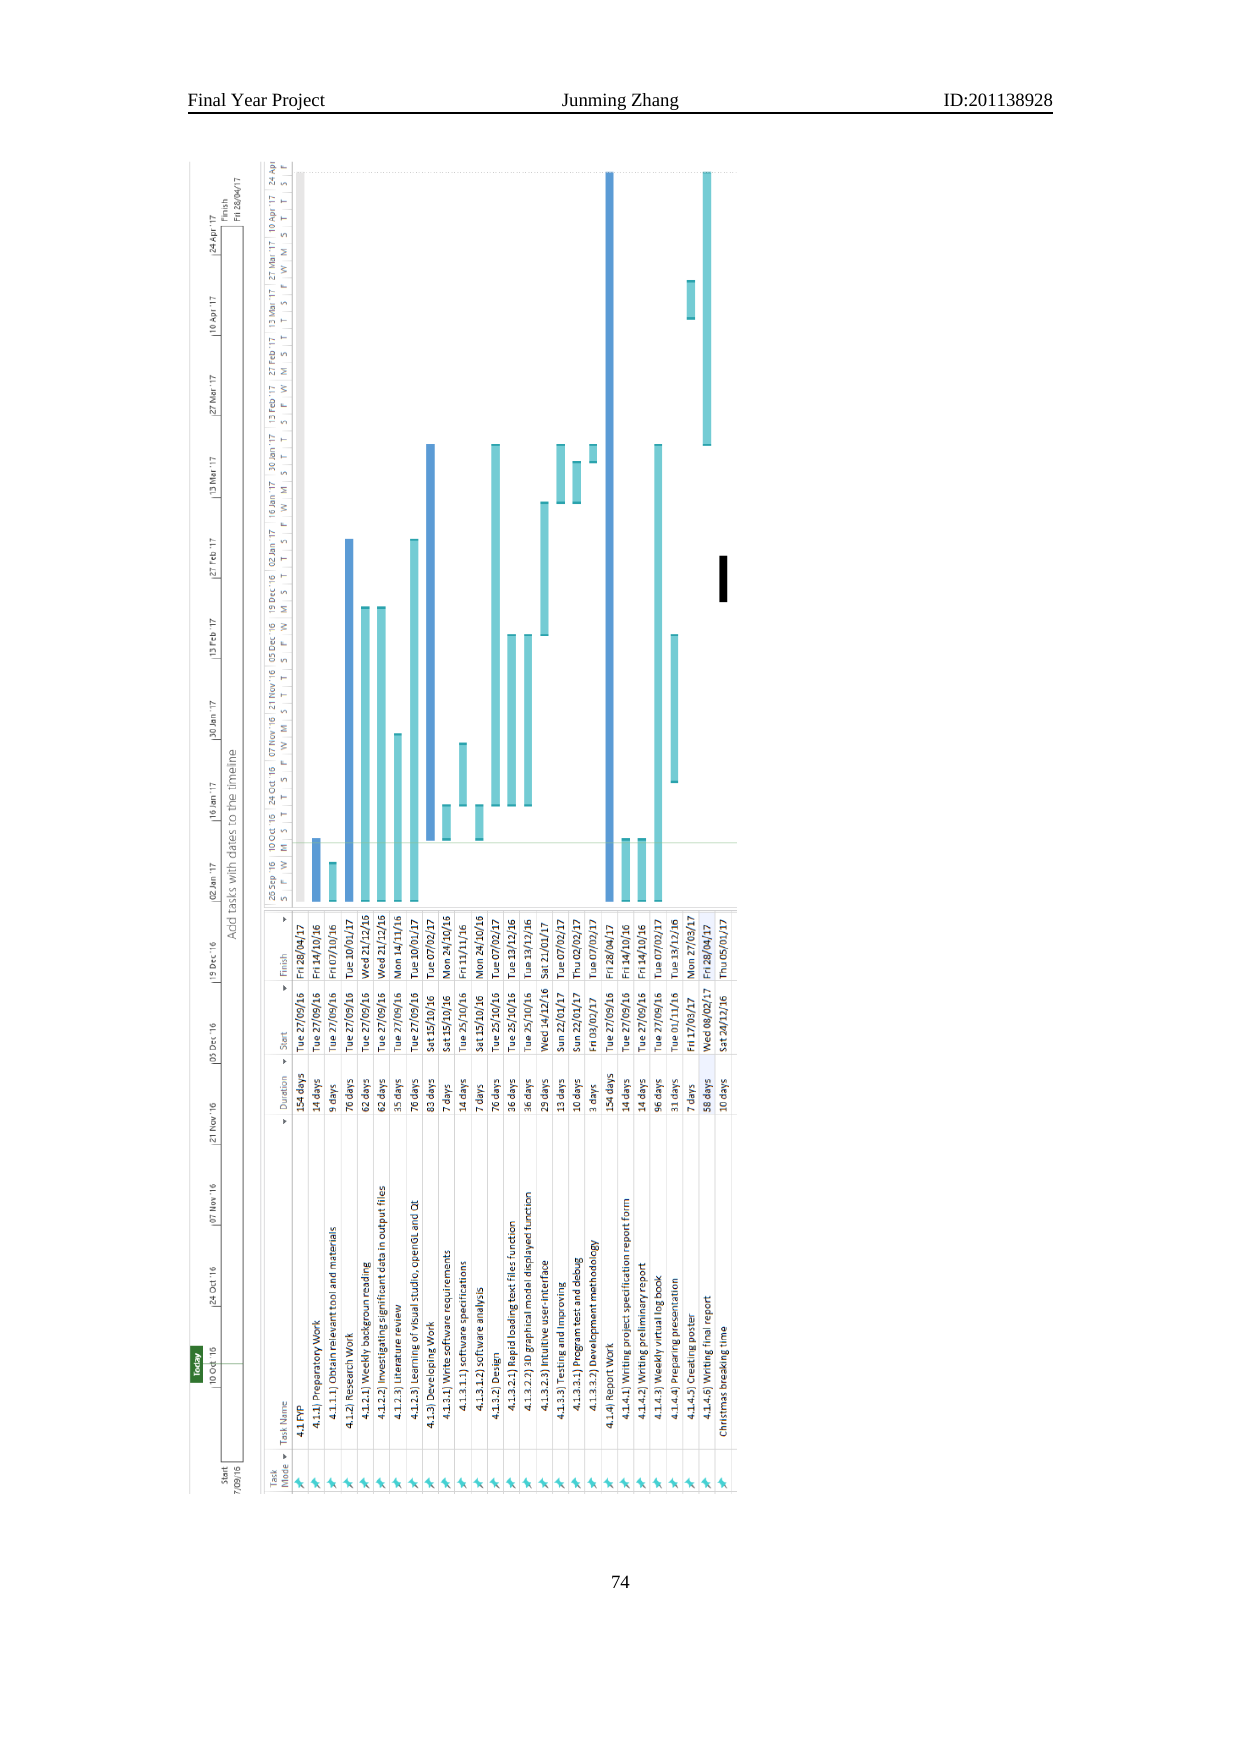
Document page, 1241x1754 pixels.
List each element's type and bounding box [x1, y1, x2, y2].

picture [189, 163, 737, 1493]
